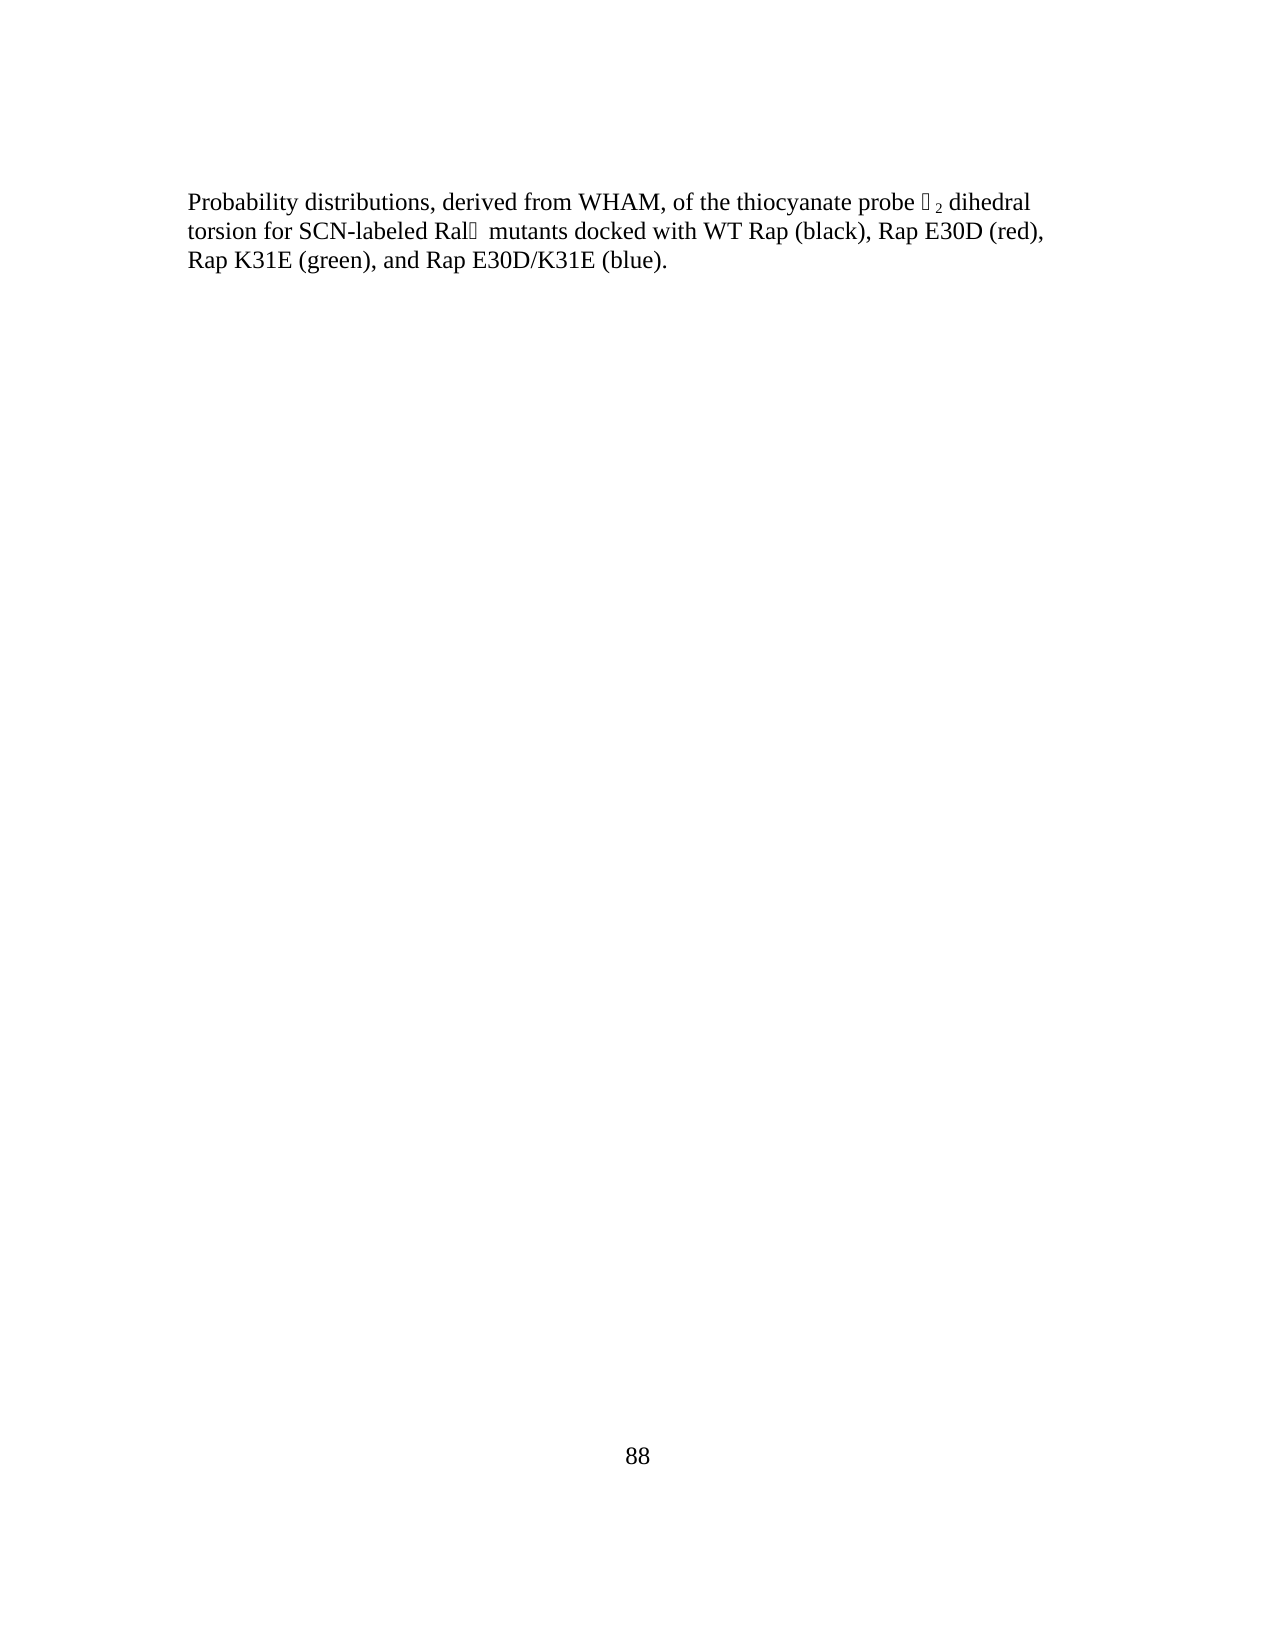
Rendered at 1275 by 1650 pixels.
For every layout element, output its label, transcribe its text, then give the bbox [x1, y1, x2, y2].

text Probability distributions, derived from WHAM, of the thiocyanate probe 2 dihedral torsion for SCN-labeled Ral mutants docked with WT Rap (black), Rap E30D (red), Rap K31E (green), and Rap E30D/K31E (blue). [187, 187, 1087, 274]
